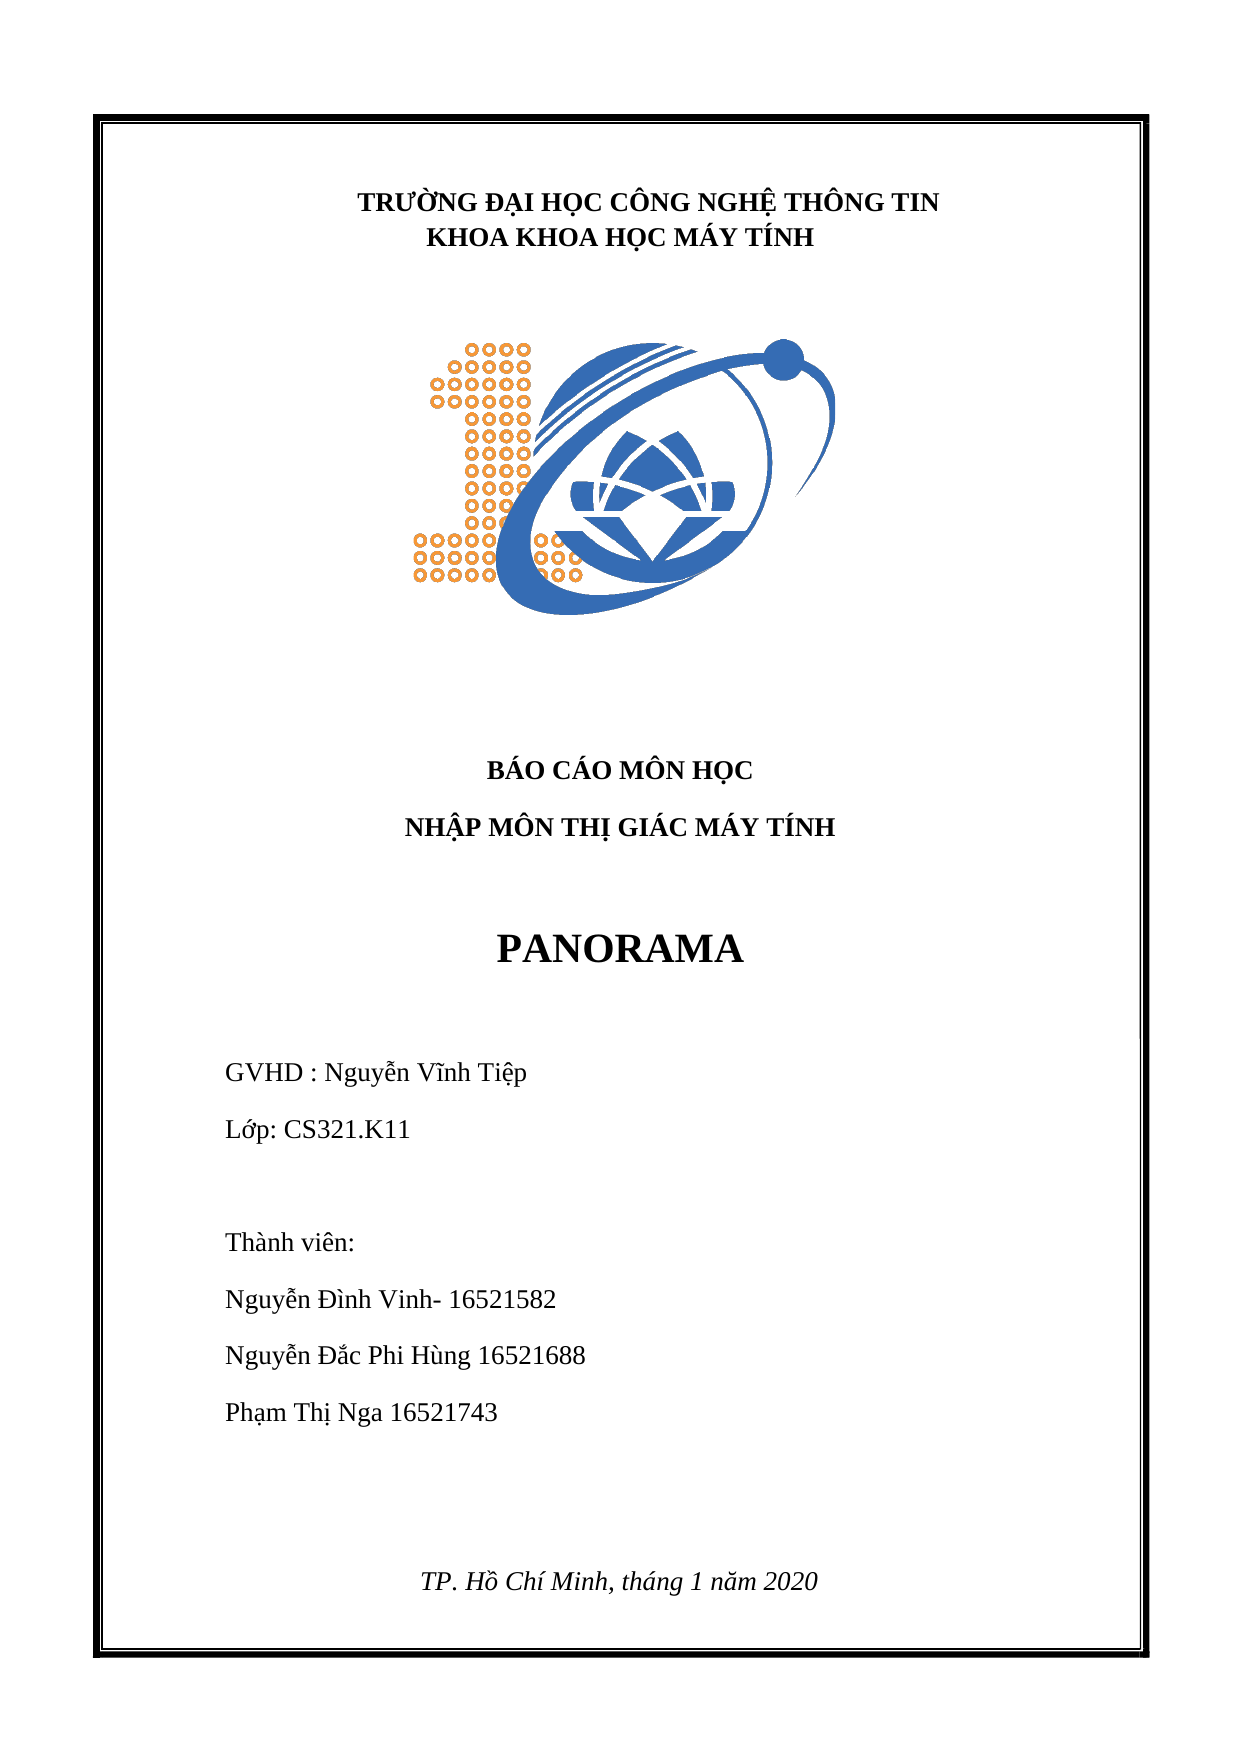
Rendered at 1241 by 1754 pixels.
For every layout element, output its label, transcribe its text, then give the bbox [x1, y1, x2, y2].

text Nguyễn Đình Vinh- 16521582 [150, 1283, 1090, 1314]
text Thành viên: [150, 1226, 1090, 1257]
text TP. Hồ Chí Minh, tháng 1 năm 2020 [150, 1566, 1090, 1597]
text TRƯỜNG ĐẠI HỌC CÔNG NGHỆ THÔNG TIN [207, 186, 1090, 217]
text Lớp: CS321.K11 [150, 1113, 1090, 1144]
text Nguyễn Đắc Phi Hùng 16521688 [150, 1339, 1090, 1370]
picture [413, 339, 836, 615]
text NHẬP MÔN THỊ GIÁC MÁY TÍNH [150, 811, 1090, 842]
text BÁO CÁO MÔN HỌC [150, 754, 1090, 785]
text KHOA KHOA HỌC MÁY TÍNH [150, 221, 1090, 253]
text Phạm Thị Nga 16521743 [150, 1396, 1090, 1427]
text PANORAMA [150, 924, 1090, 972]
text GVHD : Nguyễn Vĩnh Tiệp [225, 1056, 1090, 1088]
